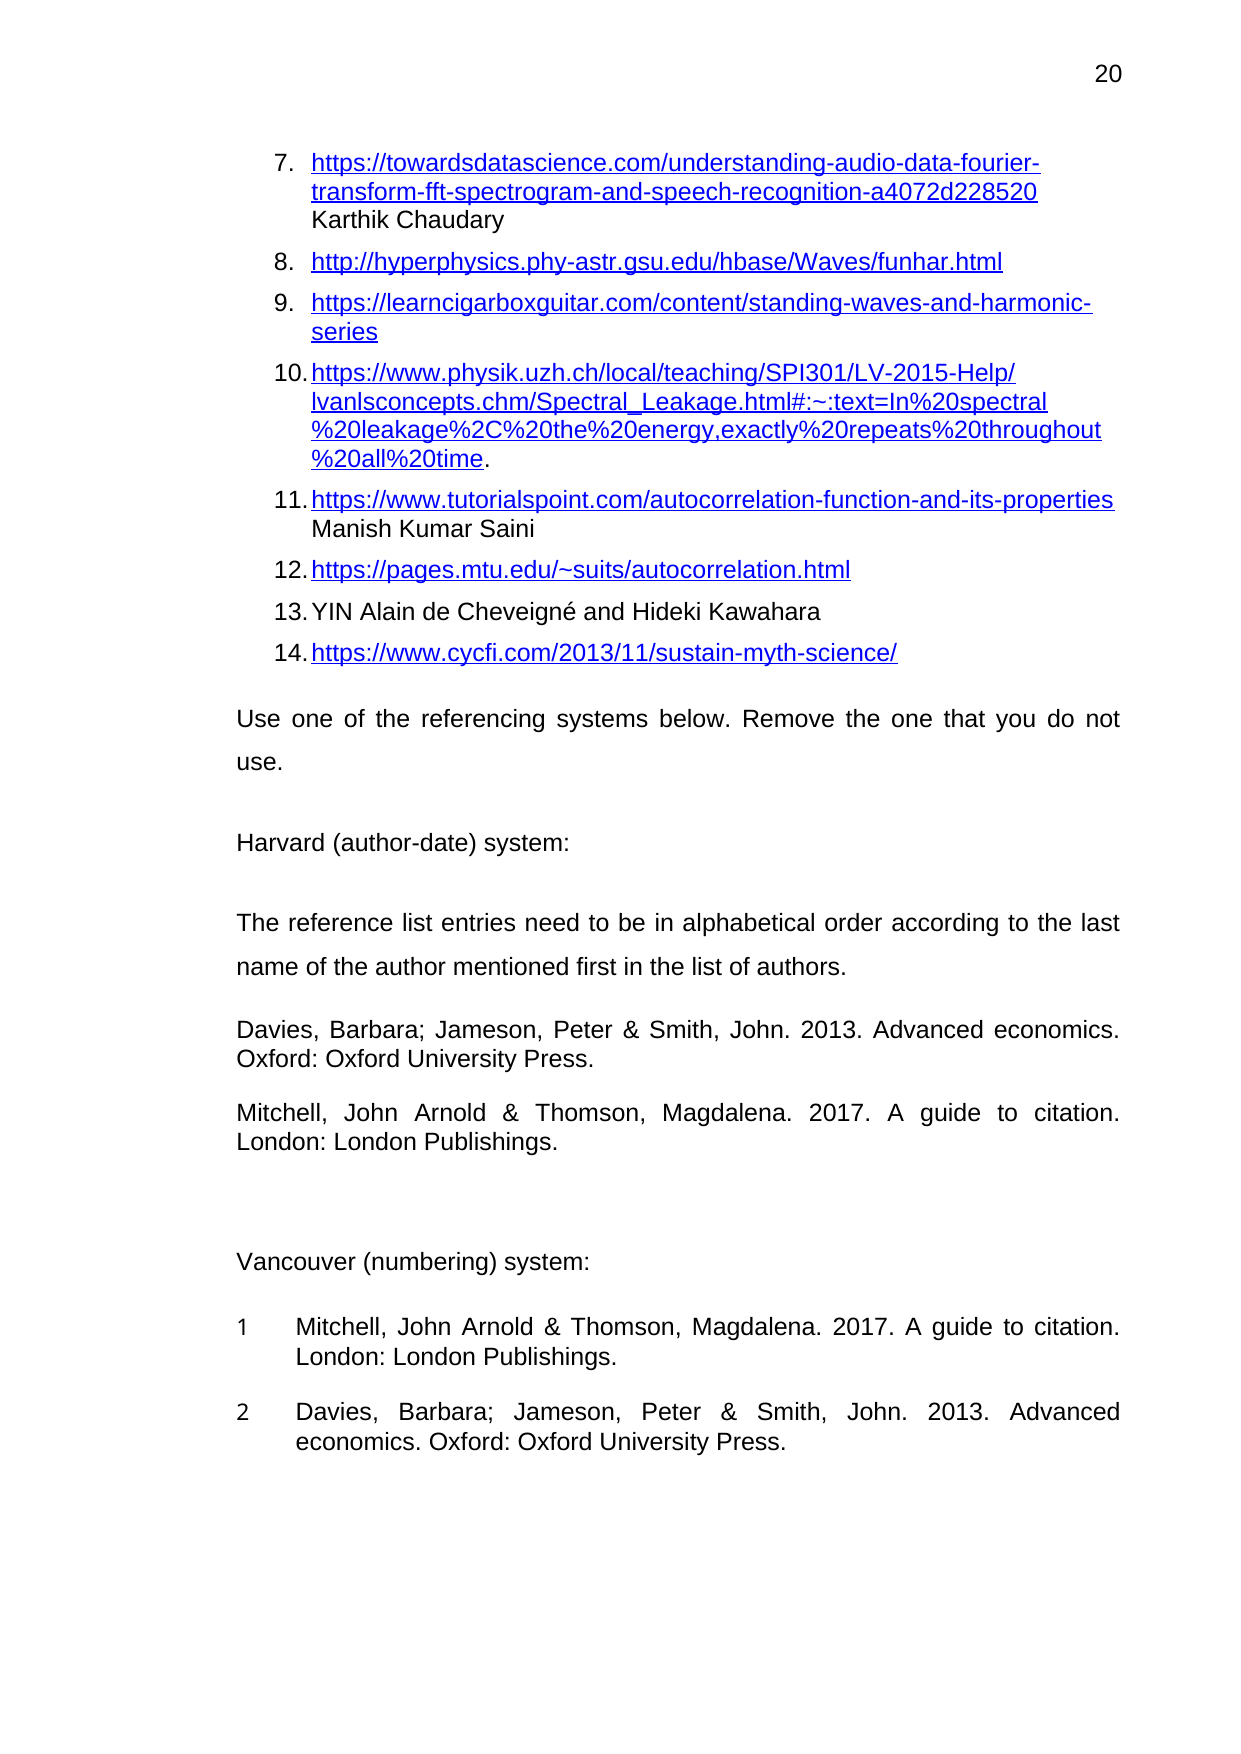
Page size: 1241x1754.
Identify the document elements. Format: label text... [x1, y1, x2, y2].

text Davies, Barbara; Jameson, Peter & Smith, John. 2013. Advanced economics. Oxford: Oxford University Press. [236, 1396, 1122, 1456]
text Mitchell, John Arnold & Thomson, Magdalena. 2017. A guide to citation. London: London Publishings. [236, 1311, 1122, 1371]
list https://www.tutorialspoint.com/autocorrelation-function-and-its-properties Manish Kumar Saini [274, 485, 1122, 543]
list https://towardsdatascience.com/understanding-audio-data-fourier-transform-fft-spectrogram-and-speech-recognition-a4072d228520 Karthik Chaudary [274, 148, 1122, 234]
list http://hyperphysics.phy-astr.gsu.edu/hbase/Waves/funhar.html [274, 246, 1122, 275]
text Davies, Barbara; Jameson, Peter & Smith, John. 2013. Advanced economics. Oxford: Oxford University Press. [236, 1015, 1122, 1073]
list https://learncigarboxguitar.com/content/standing-waves-and-harmonic-series [274, 288, 1122, 345]
text Mitchell, John Arnold & Thomson, Magdalena. 2017. A guide to citation. London: London Publishings. [236, 1098, 1122, 1155]
list The reference list entries need to be in alphabetical order according to the last name of the author mentioned first in the list of authors. [236, 908, 1122, 980]
list https://www.cycfi.com/2013/11/sustain-myth-science/ [274, 638, 1122, 666]
list YIN Alain de Cheveigné and Hideki Kawahara [274, 596, 1122, 625]
list Vancouver (numbering) system: [236, 1247, 1122, 1275]
text Harvard (author-date) system: [236, 828, 1122, 856]
list https://www.physik.uzh.ch/local/teaching/SPI301/LV-2015-Help/lvanlsconcepts.chm/Spectral_Leakage.html#:~:text=In%20spectral%20leakage%2C%20the%20energy,exactly%20repeats%20throughout%20all%20time. [274, 358, 1122, 473]
list https://pages.mtu.edu/~suits/autocorrelation.html [274, 555, 1122, 584]
text Use one of the referencing systems below. Remove the one that you do not use. [236, 704, 1122, 776]
